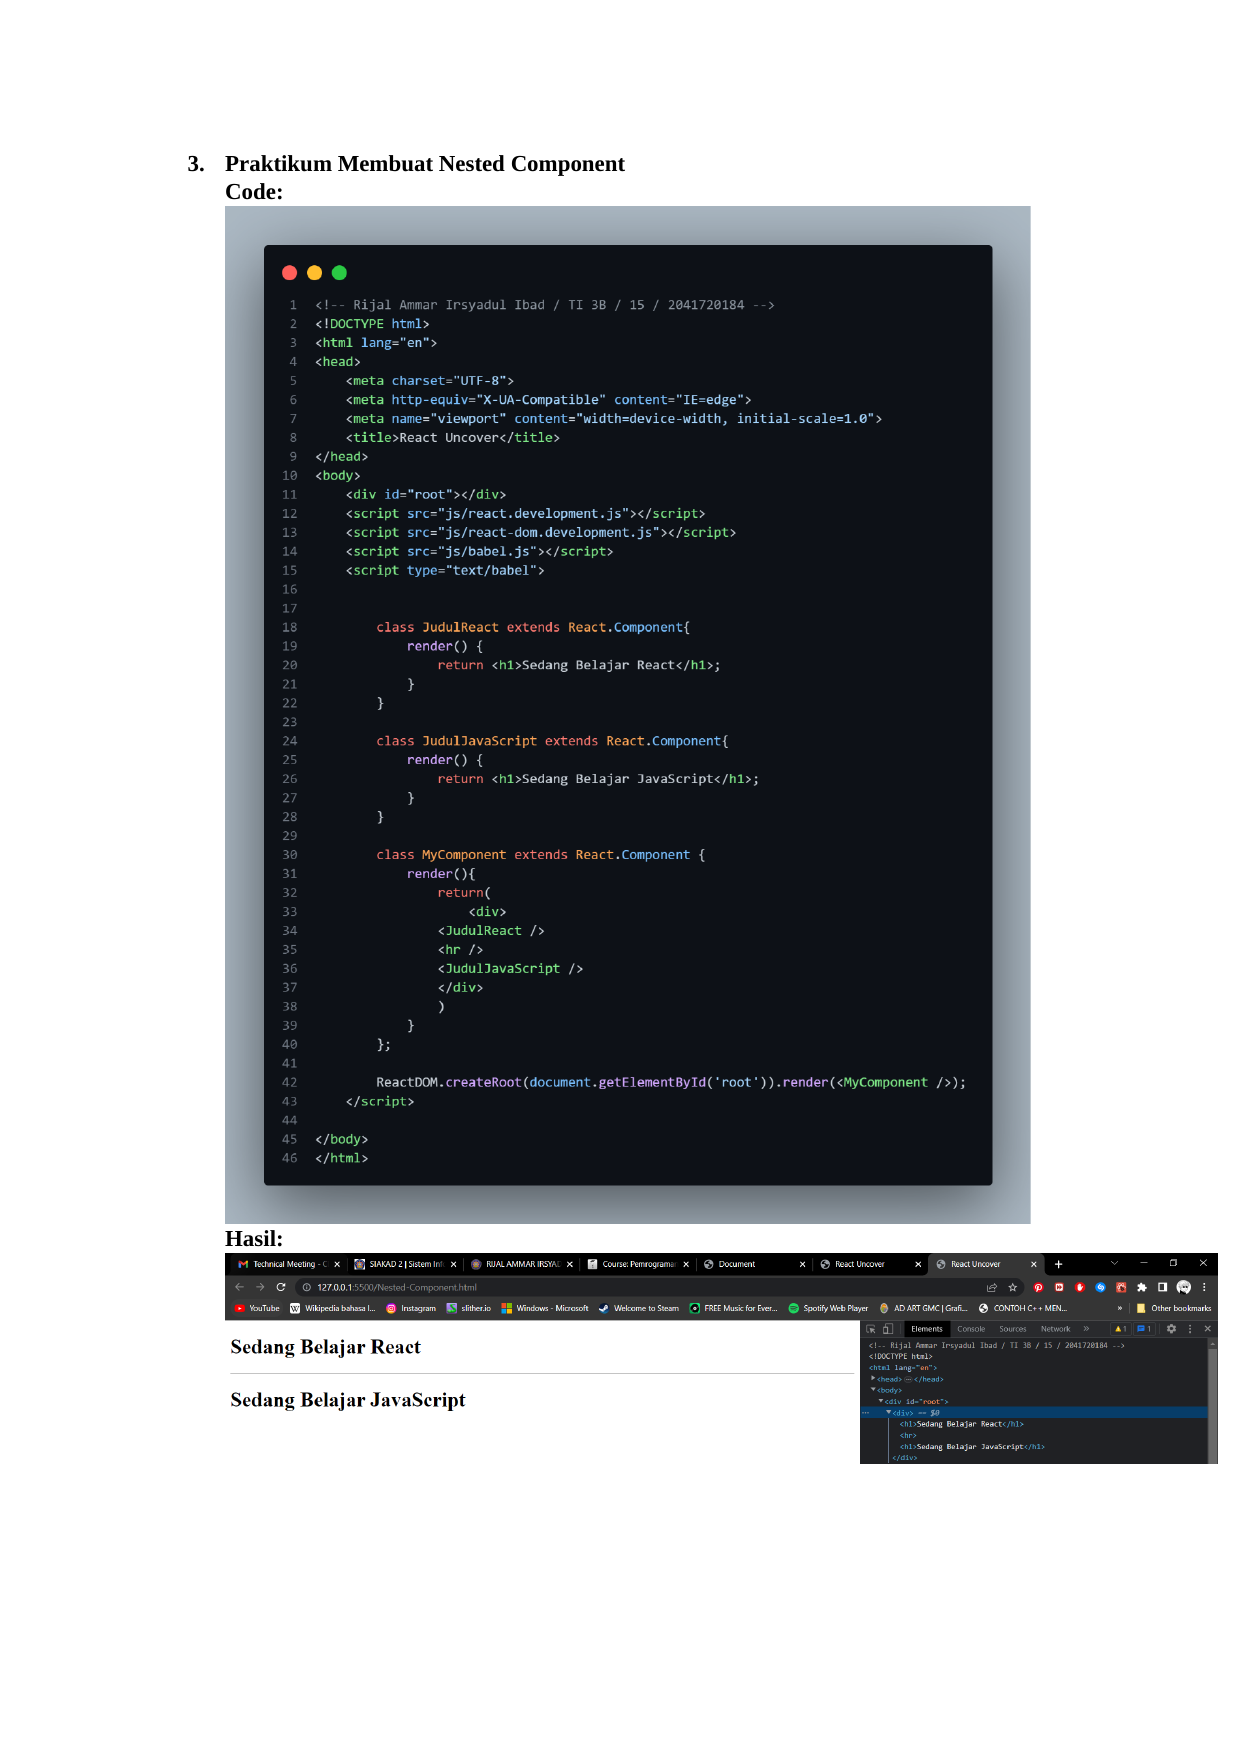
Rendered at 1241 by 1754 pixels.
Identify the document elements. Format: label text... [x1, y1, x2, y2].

list Praktikum Membuat Nested Component [187, 150, 1090, 176]
picture [225, 206, 1031, 1224]
list Hasil: [225, 1225, 1090, 1252]
picture [225, 1253, 1218, 1464]
list Code: [225, 178, 1090, 205]
